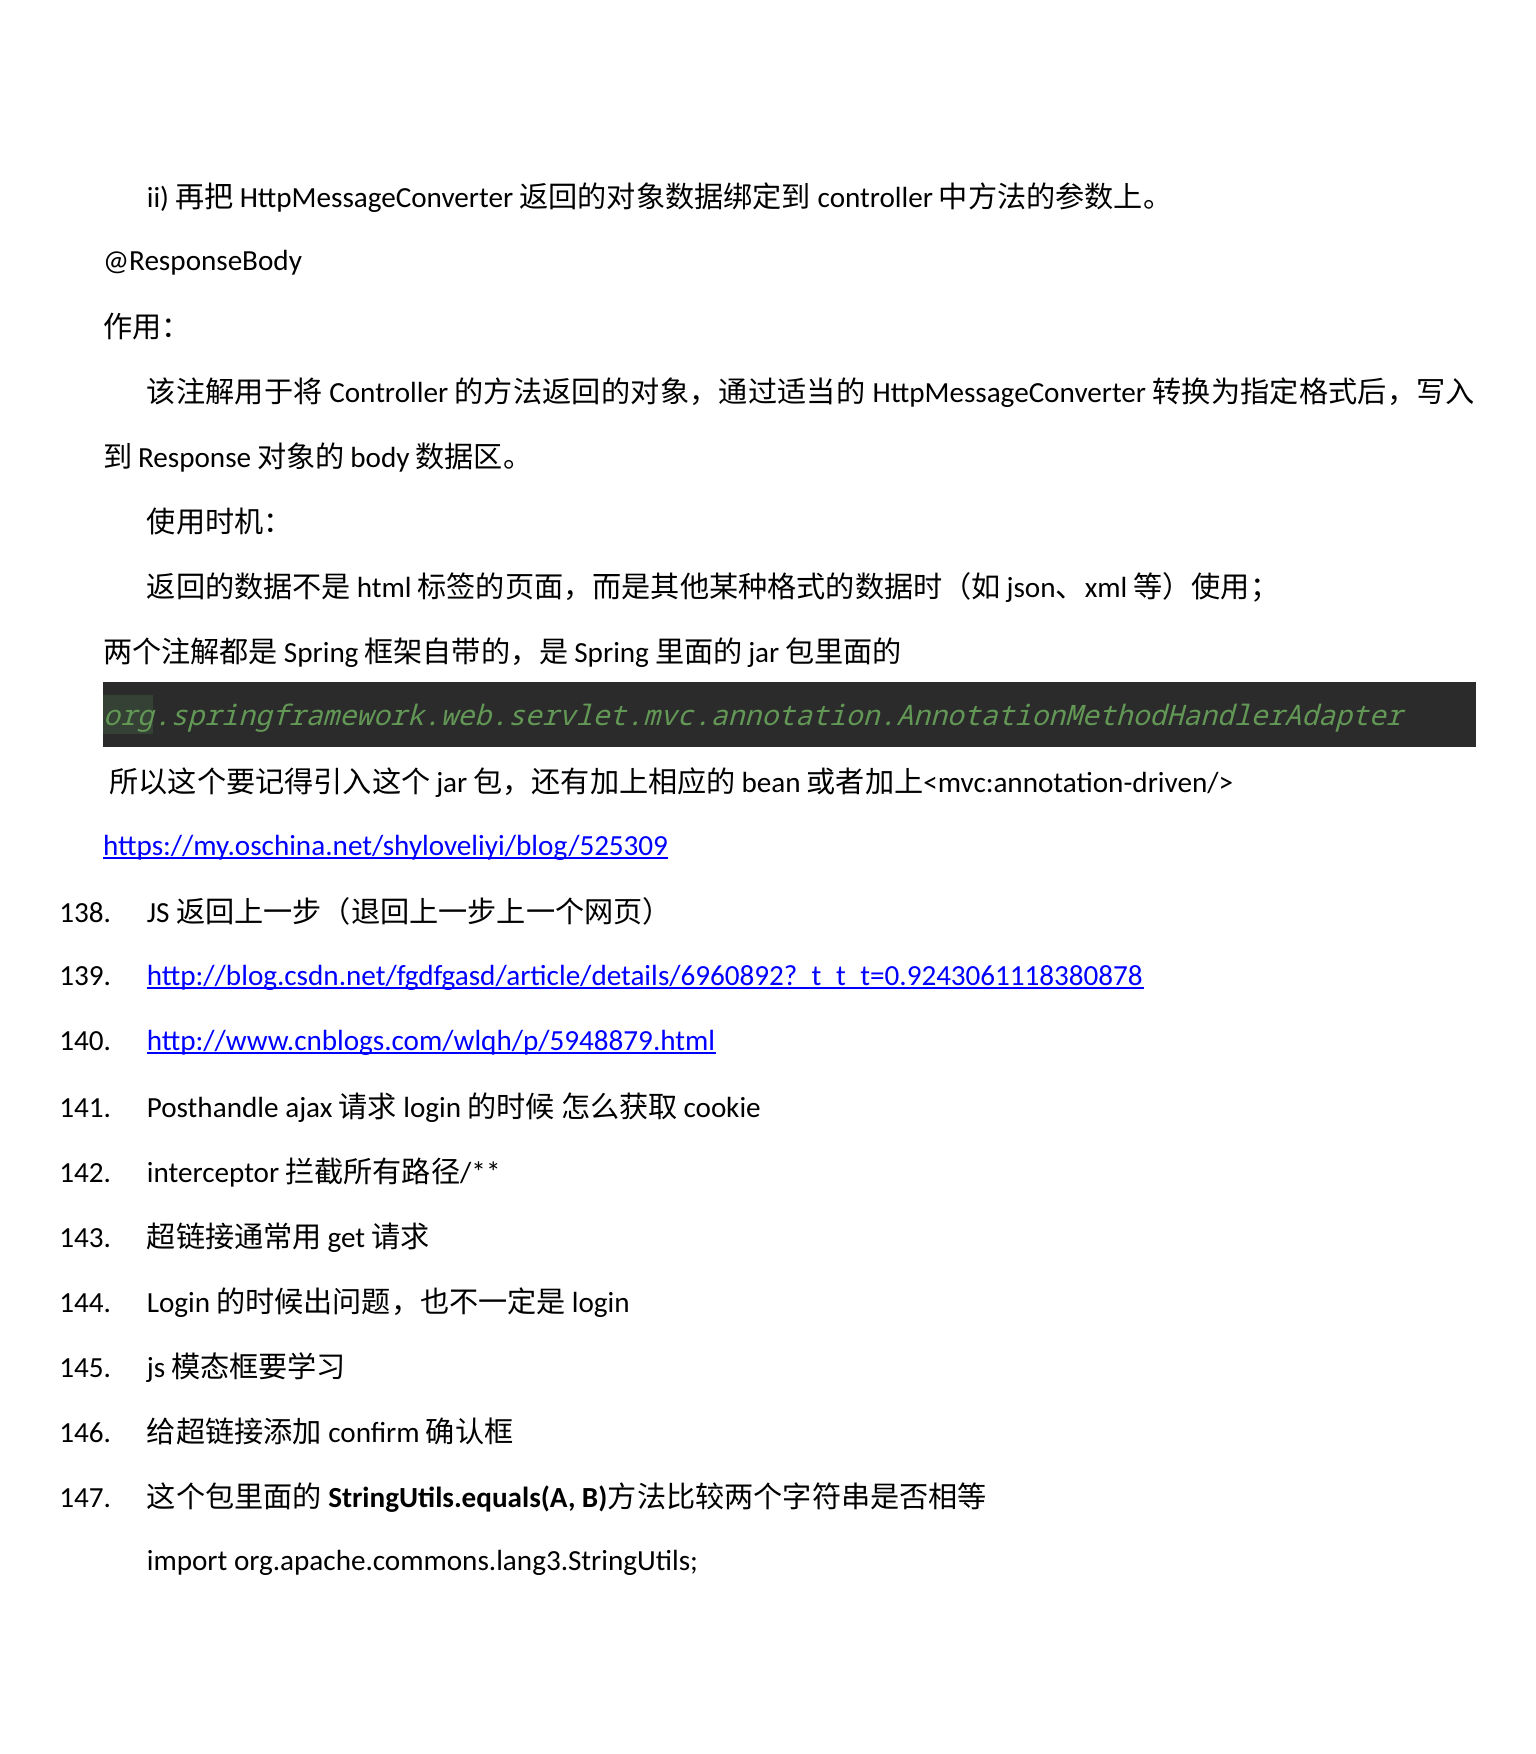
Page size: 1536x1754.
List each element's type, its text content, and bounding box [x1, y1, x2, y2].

list http://www.cnblogs.com/wlqh/p/5948879.html [59, 1007, 1476, 1072]
list import org.apache.commons.lang3.StringUtils; [103, 1527, 1476, 1592]
list 返回的数据不是html标签的页面，而是其他某种格式的数据时（如json、xml等）使用； [103, 552, 1476, 617]
list 该注解用于将Controller的方法返回的对象，通过适当的HttpMessageConverter转换为指定格式后，写入到Response对象的body数据区。 [103, 357, 1476, 487]
list 超链接通常用get请求 [59, 1202, 1476, 1267]
list js模态框要学习 [59, 1332, 1476, 1397]
list Login的时候出问题，也不一定是login [59, 1267, 1476, 1332]
list 两个注解都是Spring框架自带的，是Spring里面的jar包里面的 [103, 617, 1476, 682]
list http://blog.csdn.net/fgdfgasd/article/details/6960892?_t_t_t=0.9243061118380878 [59, 942, 1476, 1007]
list JS 返回上一步（退回上一步上一个网页） [59, 877, 1476, 942]
list 使用时机： [103, 487, 1476, 552]
list https://my.oschina.net/shyloveliyi/blog/525309 [103, 812, 1476, 877]
list 所以这个要记得引入这个jar包，还有加上相应的bean或者加上<mvc:annotation-driven/> [103, 747, 1476, 812]
list 这个包里面的 StringUtils.equals(A, B)方法比较两个字符串是否相等 [59, 1462, 1476, 1527]
list Posthandle ajax请求 login的时候 怎么获取cookie [59, 1072, 1476, 1137]
list interceptor拦截所有路径/** [59, 1137, 1476, 1202]
list 作用： [103, 292, 1476, 357]
list org.springframework.web.servlet.mvc.annotation.AnnotationMethodHandlerAdapter [103, 682, 1476, 747]
list @ResponseBody [103, 227, 1476, 292]
list 给超链接添加 confirm确认框 [59, 1397, 1476, 1462]
text ii) 再把HttpMessageConverter返回的对象数据绑定到 controller中方法的参数上。 [59, 162, 1476, 227]
